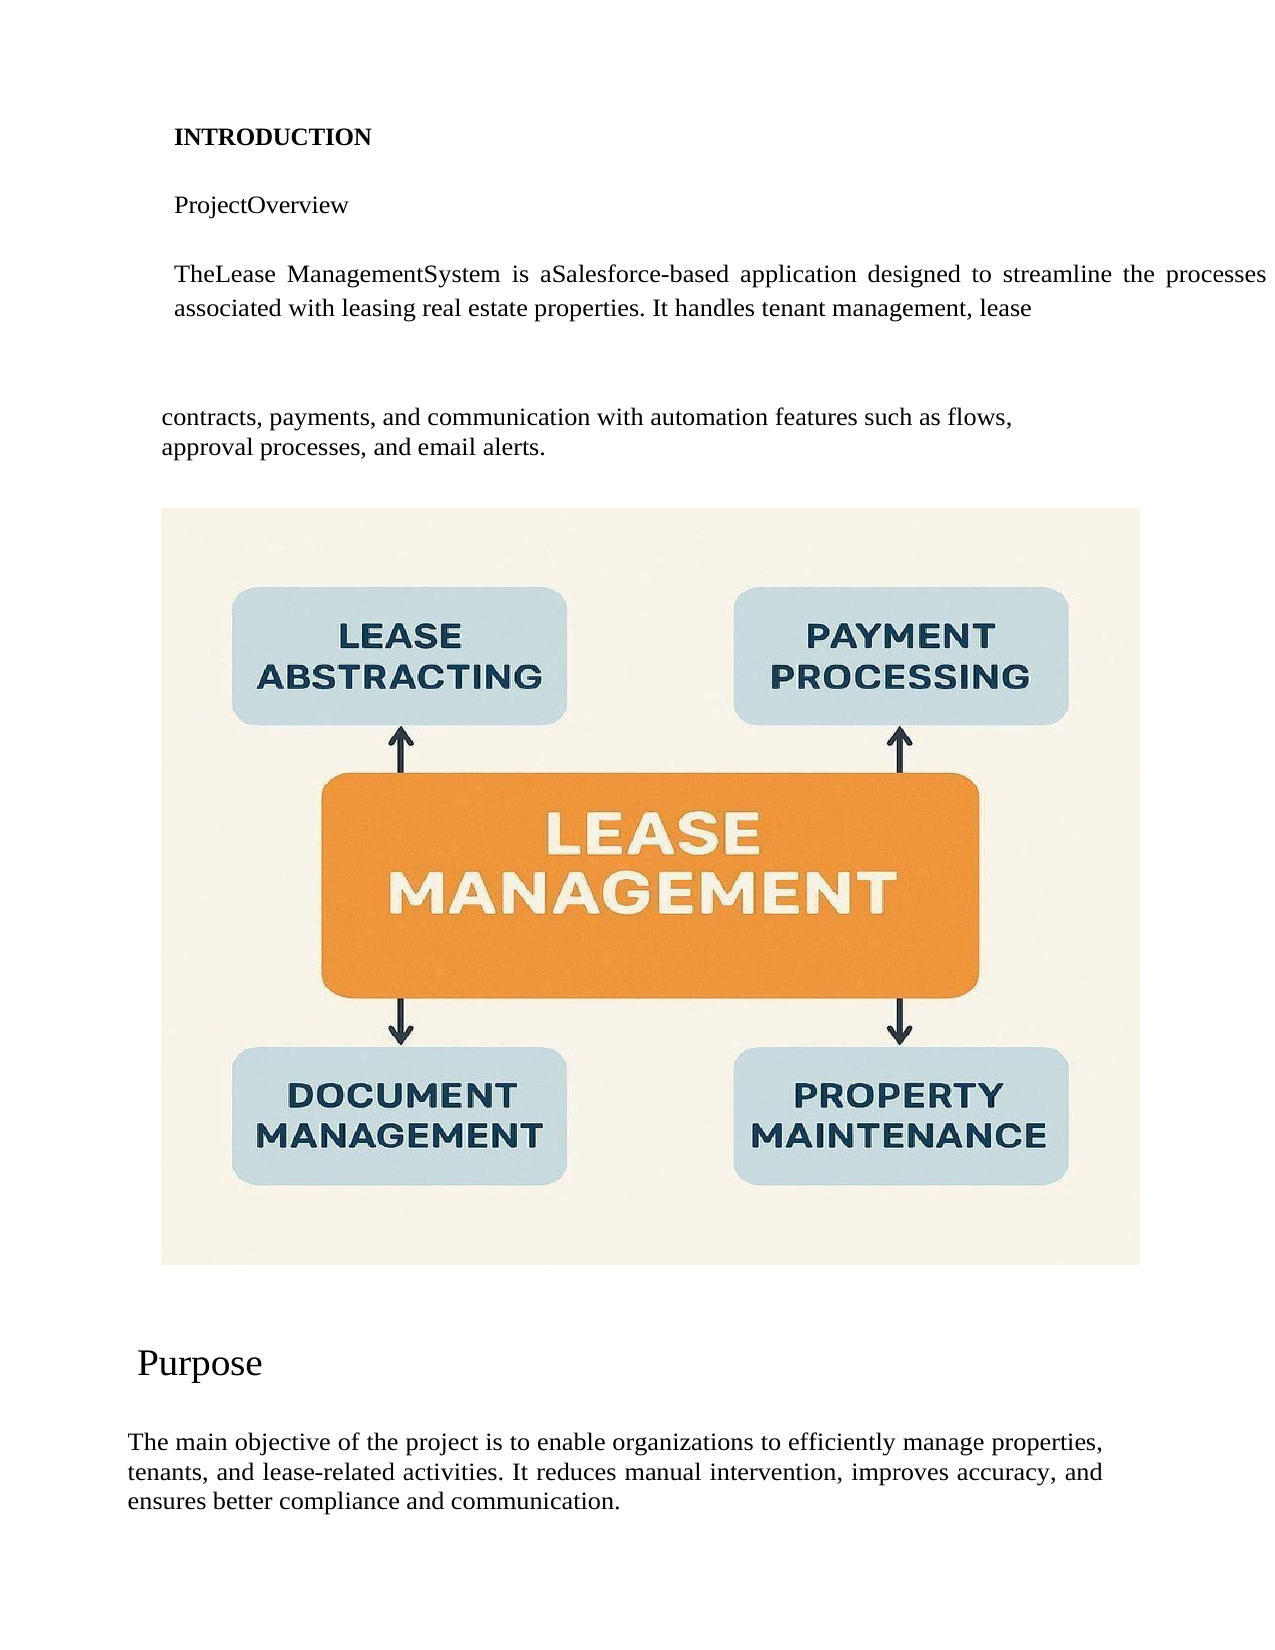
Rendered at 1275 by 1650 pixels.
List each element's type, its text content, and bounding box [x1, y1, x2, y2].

text The main objective of the project is to enable organizations to efficiently manage properties, tenants, and lease-related activities. It reduces manual intervention, improves accuracy, and ensures better compliance and communication. [127, 1427, 1104, 1515]
text TheLease ManagementSystem is aSalesforce-based application designed to streamline the processes associated with leasing real estate properties. It handles tenant management, lease [174, 259, 1275, 322]
picture [161, 508, 1140, 1265]
text contracts, payments, and communication with automation features such as flows, approval processes, and email alerts. [161, 402, 1084, 461]
subtitle INTRODUCTION [174, 122, 1275, 150]
text ProjectOverview [174, 190, 1275, 219]
subtitle Purpose [137, 1340, 1275, 1383]
